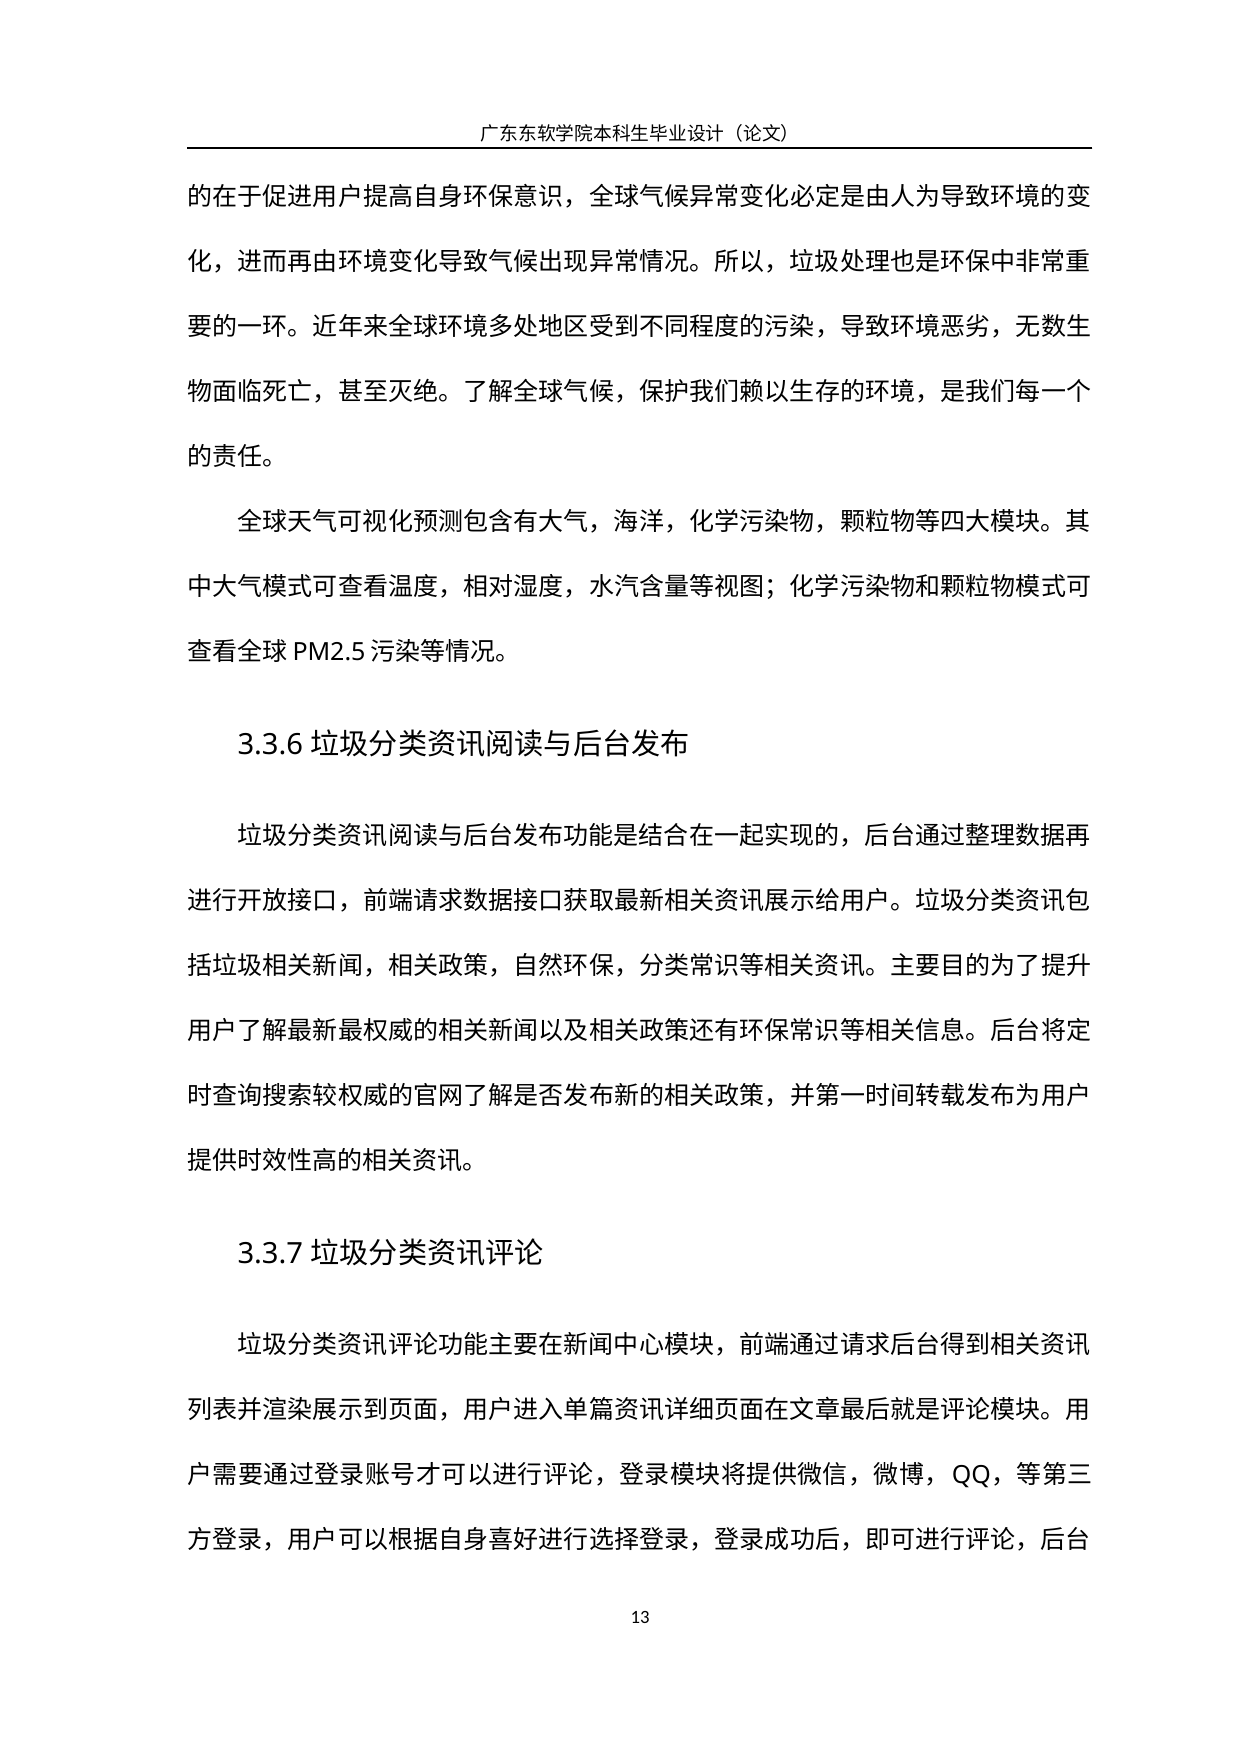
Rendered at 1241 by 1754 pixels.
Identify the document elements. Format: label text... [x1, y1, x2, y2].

title 3.3.7 垃圾分类资讯评论 [237, 1218, 1092, 1283]
text 垃圾分类资讯阅读与后台发布功能是结合在一起实现的，后台通过整理数据再进行开放接口，前端请求数据接口获取最新相关资讯展示给用户。垃圾分类资讯包括垃圾相关新闻，相关政策，自然环保，分类常识等相关资讯。主要目的为了提升用户了解最新最权威的相关新闻以及相关政策还有环保常识等相关信息。后台将定时查询搜索较权威的官网了解是否发布新的相关政策，并第一时间转载发布为用户提供时效性高的相关资讯。 [187, 801, 1092, 1191]
text 全球天气可视化预测包含有大气，海洋，化学污染物，颗粒物等四大模块。其中大气模式可查看温度，相对湿度，水汽含量等视图；化学污染物和颗粒物模式可查看全球PM2.5污染等情况。 [187, 487, 1092, 682]
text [187, 1310, 1092, 1570]
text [187, 162, 1092, 487]
title 3.3.6 垃圾分类资讯阅读与后台发布 [237, 709, 1092, 774]
